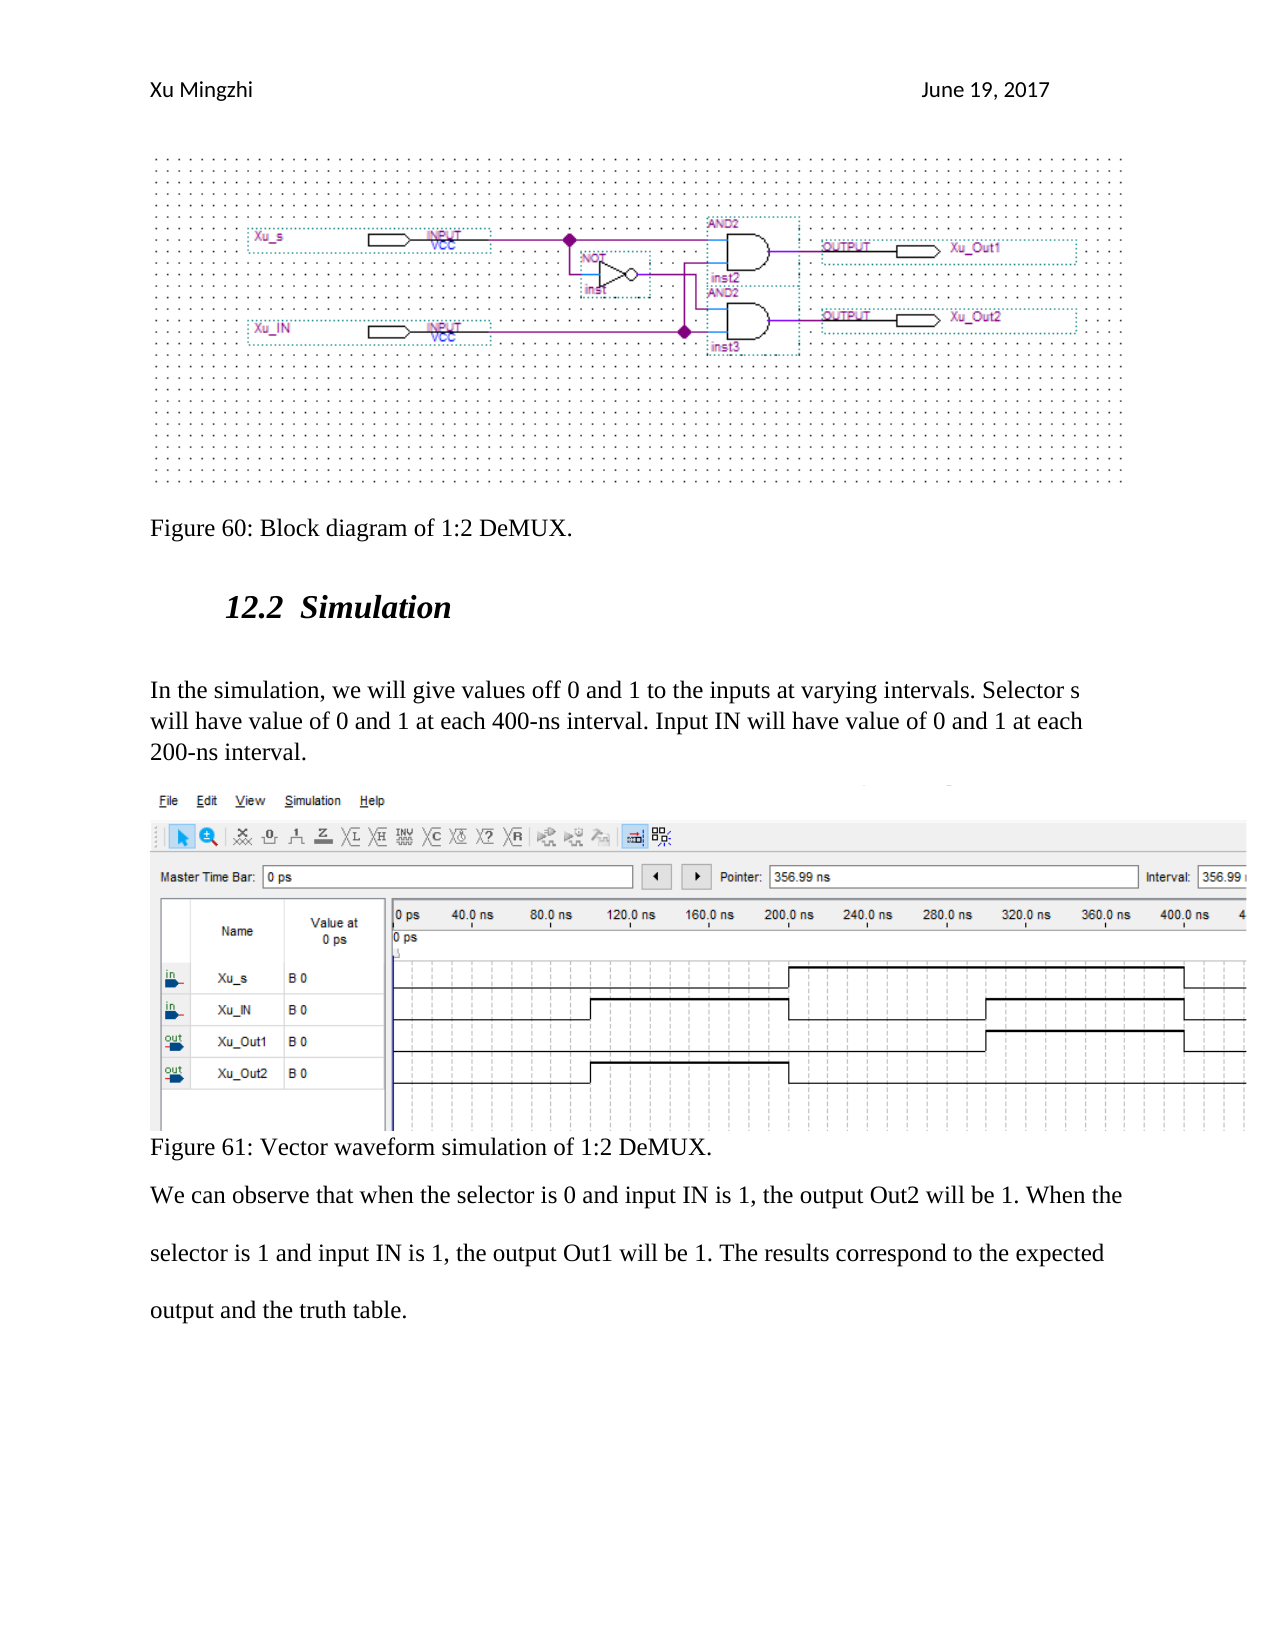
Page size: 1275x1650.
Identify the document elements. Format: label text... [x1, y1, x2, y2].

picture [150, 785, 1247, 1131]
text We can observe that when the selector is 0 and input IN is 1, the output Out2 will be 1. When the selector is 1 and input IN is 1, the output Out1 will be 1. The results correspond to the expected output and the truth table. [150, 1180, 1125, 1324]
text Figure 61: Vector waveform simulation of 1:2 DeMUX. [150, 1131, 1125, 1161]
picture [150, 150, 1125, 484]
subtitle Simulation [225, 587, 1125, 625]
text Figure 60: Block diagram of 1:2 DeMUX. [150, 484, 1125, 541]
text In the simulation, we will give values off 0 and 1 to the inputs at varying intervals. Selector s will have value of 0 and 1 at each 400-ns interval. Input IN will have value of 0 and 1 at each 200-ns interval. [150, 675, 1125, 766]
